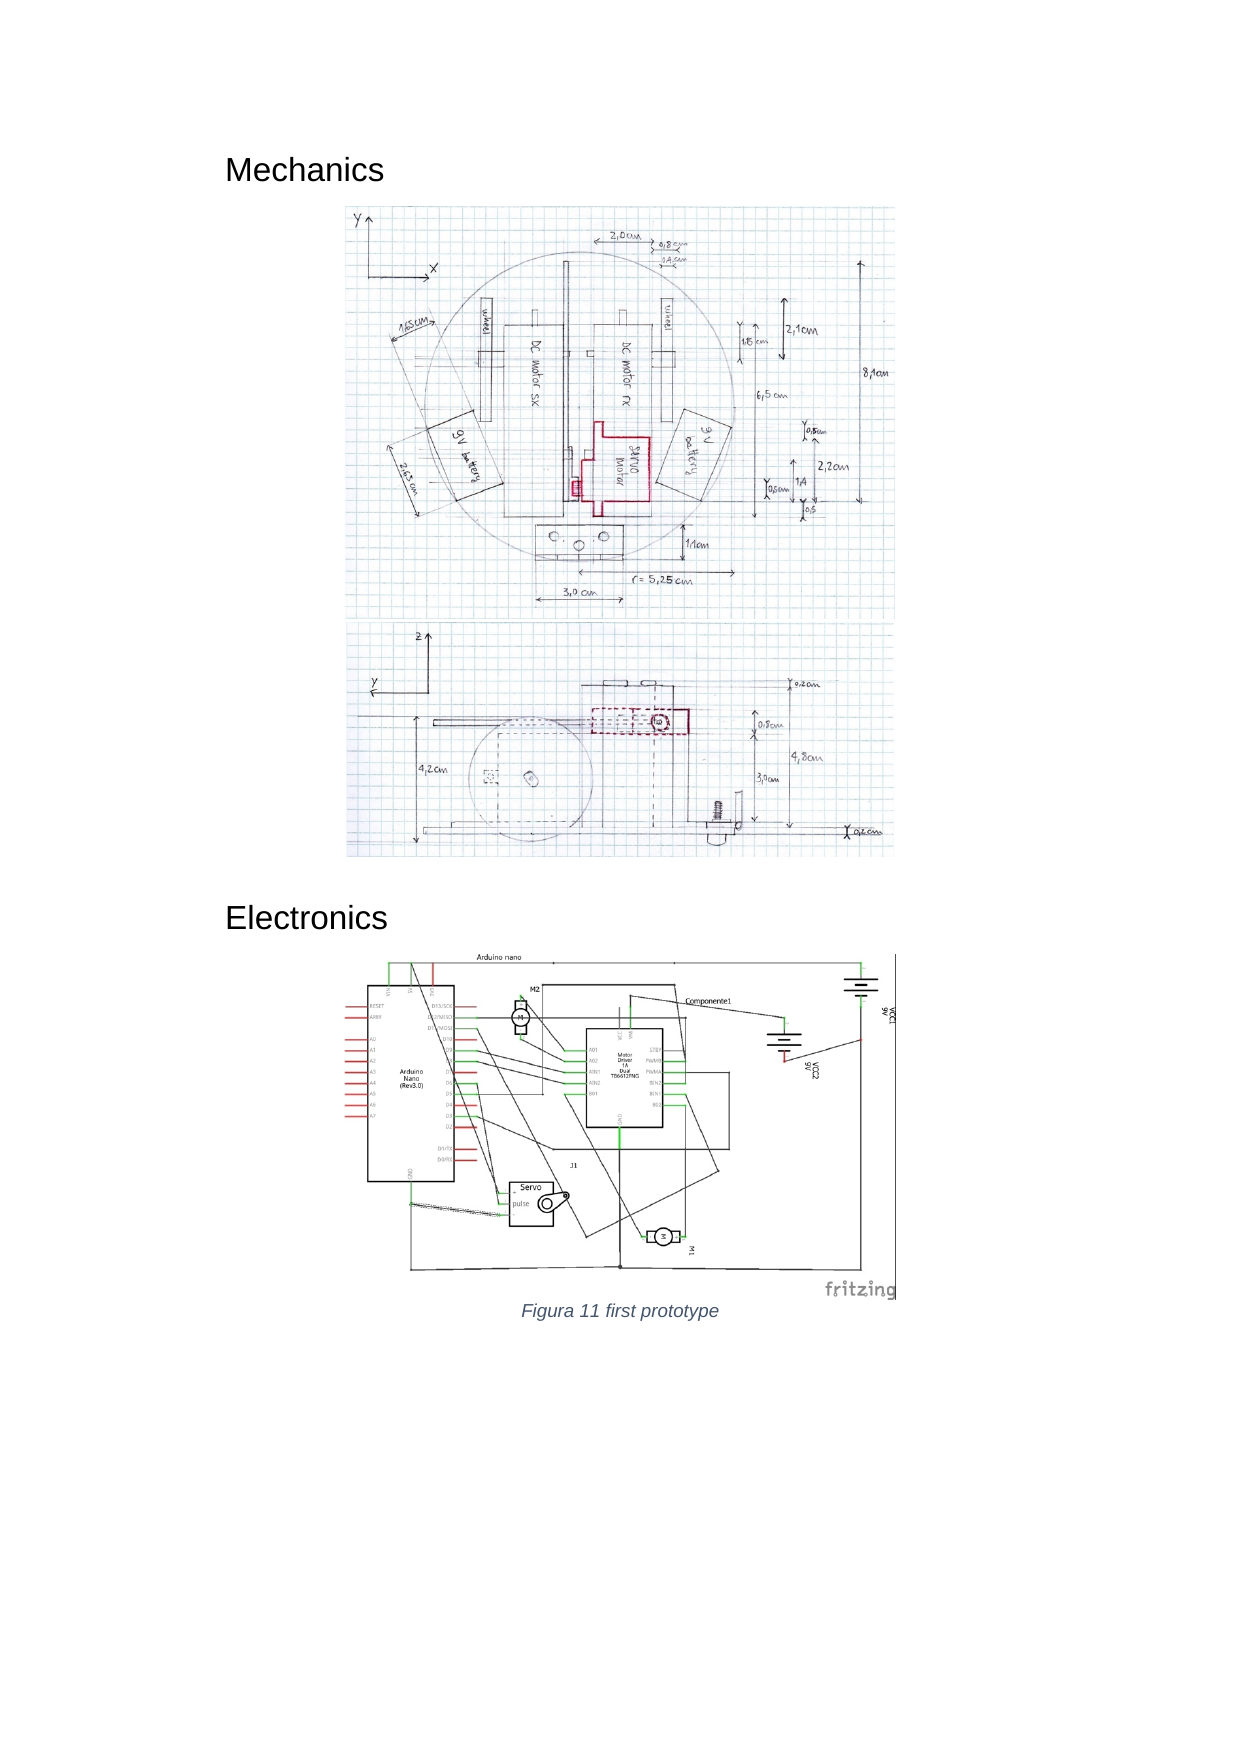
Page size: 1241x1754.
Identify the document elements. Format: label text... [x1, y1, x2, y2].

subtitle Electronics [225, 898, 1090, 936]
picture [346, 622, 894, 857]
picture [345, 206, 895, 619]
subtitle Mechanics [225, 150, 1090, 188]
picture [344, 954, 896, 1300]
